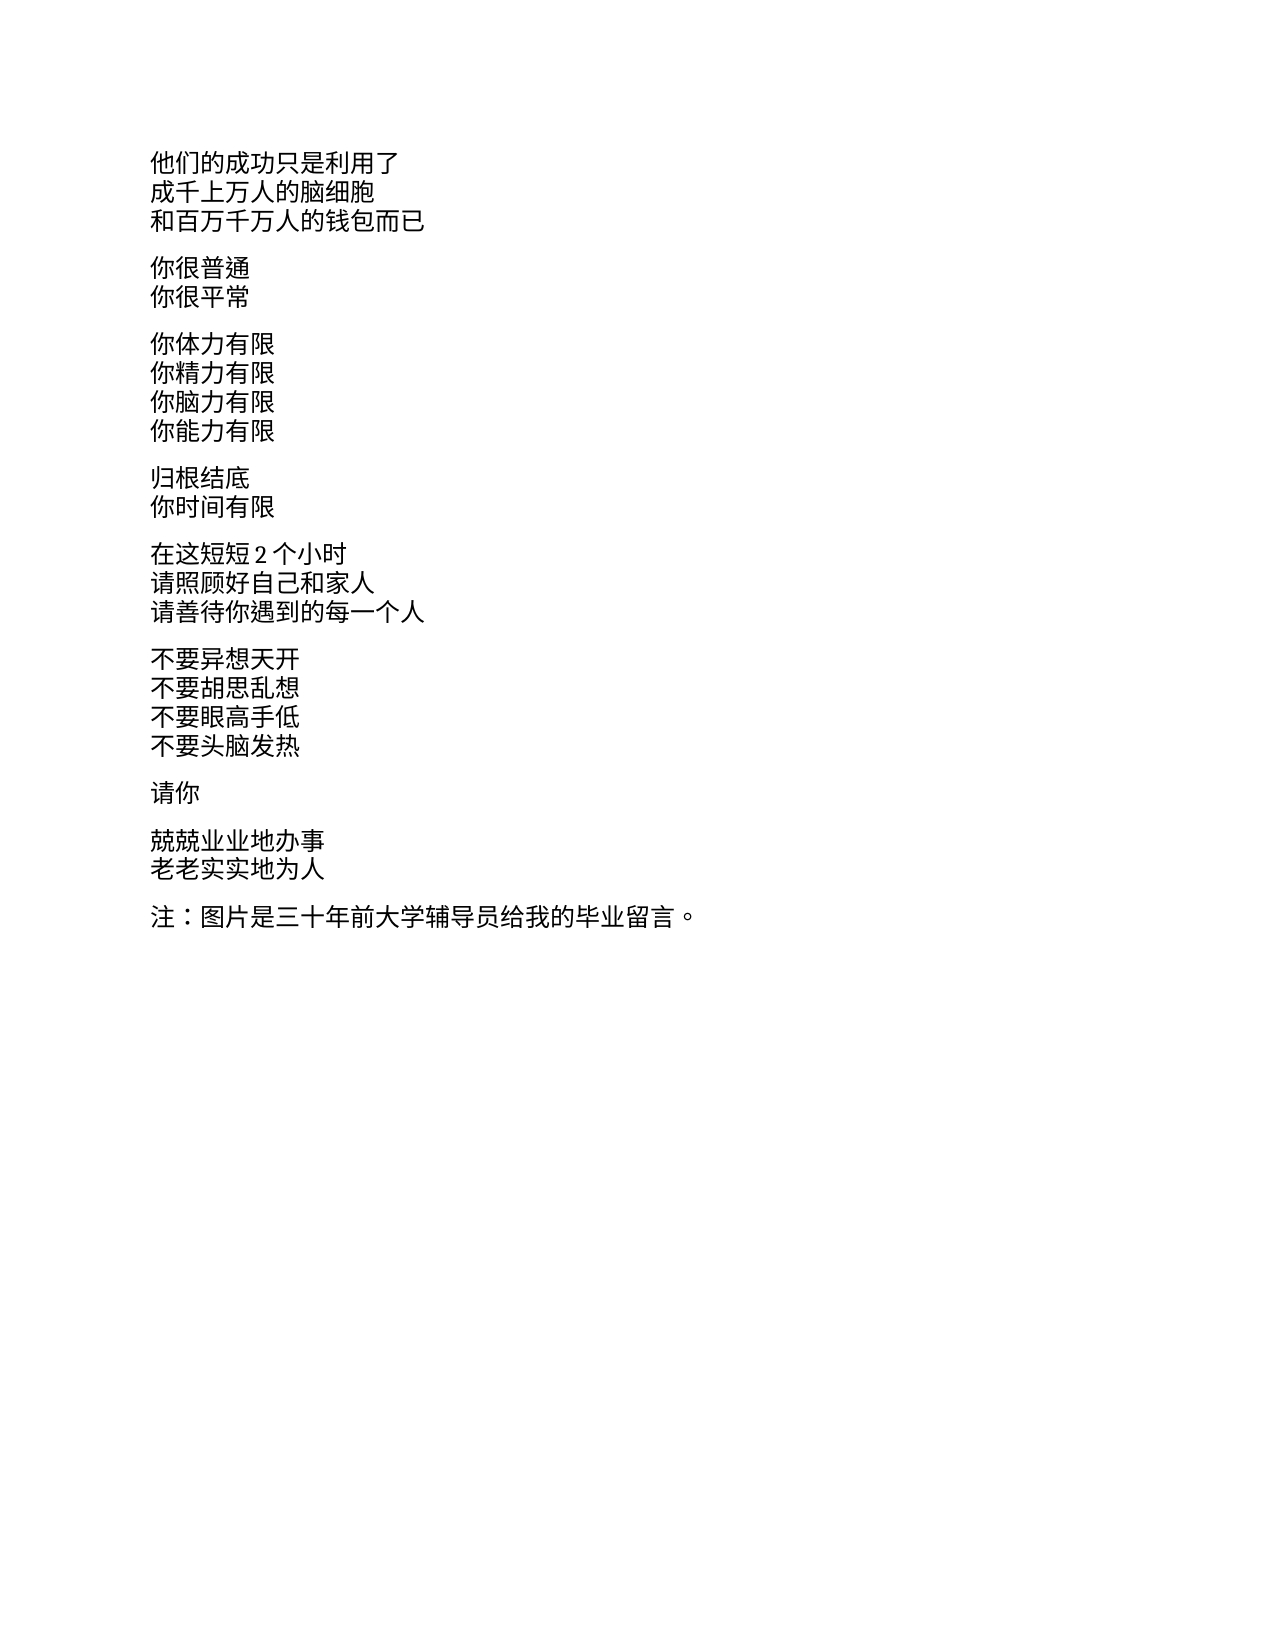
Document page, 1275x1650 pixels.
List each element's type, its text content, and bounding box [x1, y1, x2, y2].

text 不要异想天开 不要胡思乱想 不要眼高手低 不要头脑发热 [150, 646, 1125, 761]
text 在这短短2个小时 请照顾好自己和家人 请善待你遇到的每一个人 [150, 541, 1125, 627]
text 你很普通 你很平常 [150, 255, 1125, 312]
text 注：图片是三十年前大学辅导员给我的毕业留言。 [150, 904, 1125, 932]
text 你体力有限 你精力有限 你脑力有限 你能力有限 [150, 331, 1125, 446]
text 归根结底 你时间有限 [150, 465, 1125, 522]
text 请你 [150, 780, 1125, 809]
text 兢兢业业地办事 老老实实地为人 [150, 827, 1125, 885]
text 他们的成功只是利用了 成千上万人的脑细胞 和百万千万人的钱包而已 [150, 150, 1125, 236]
